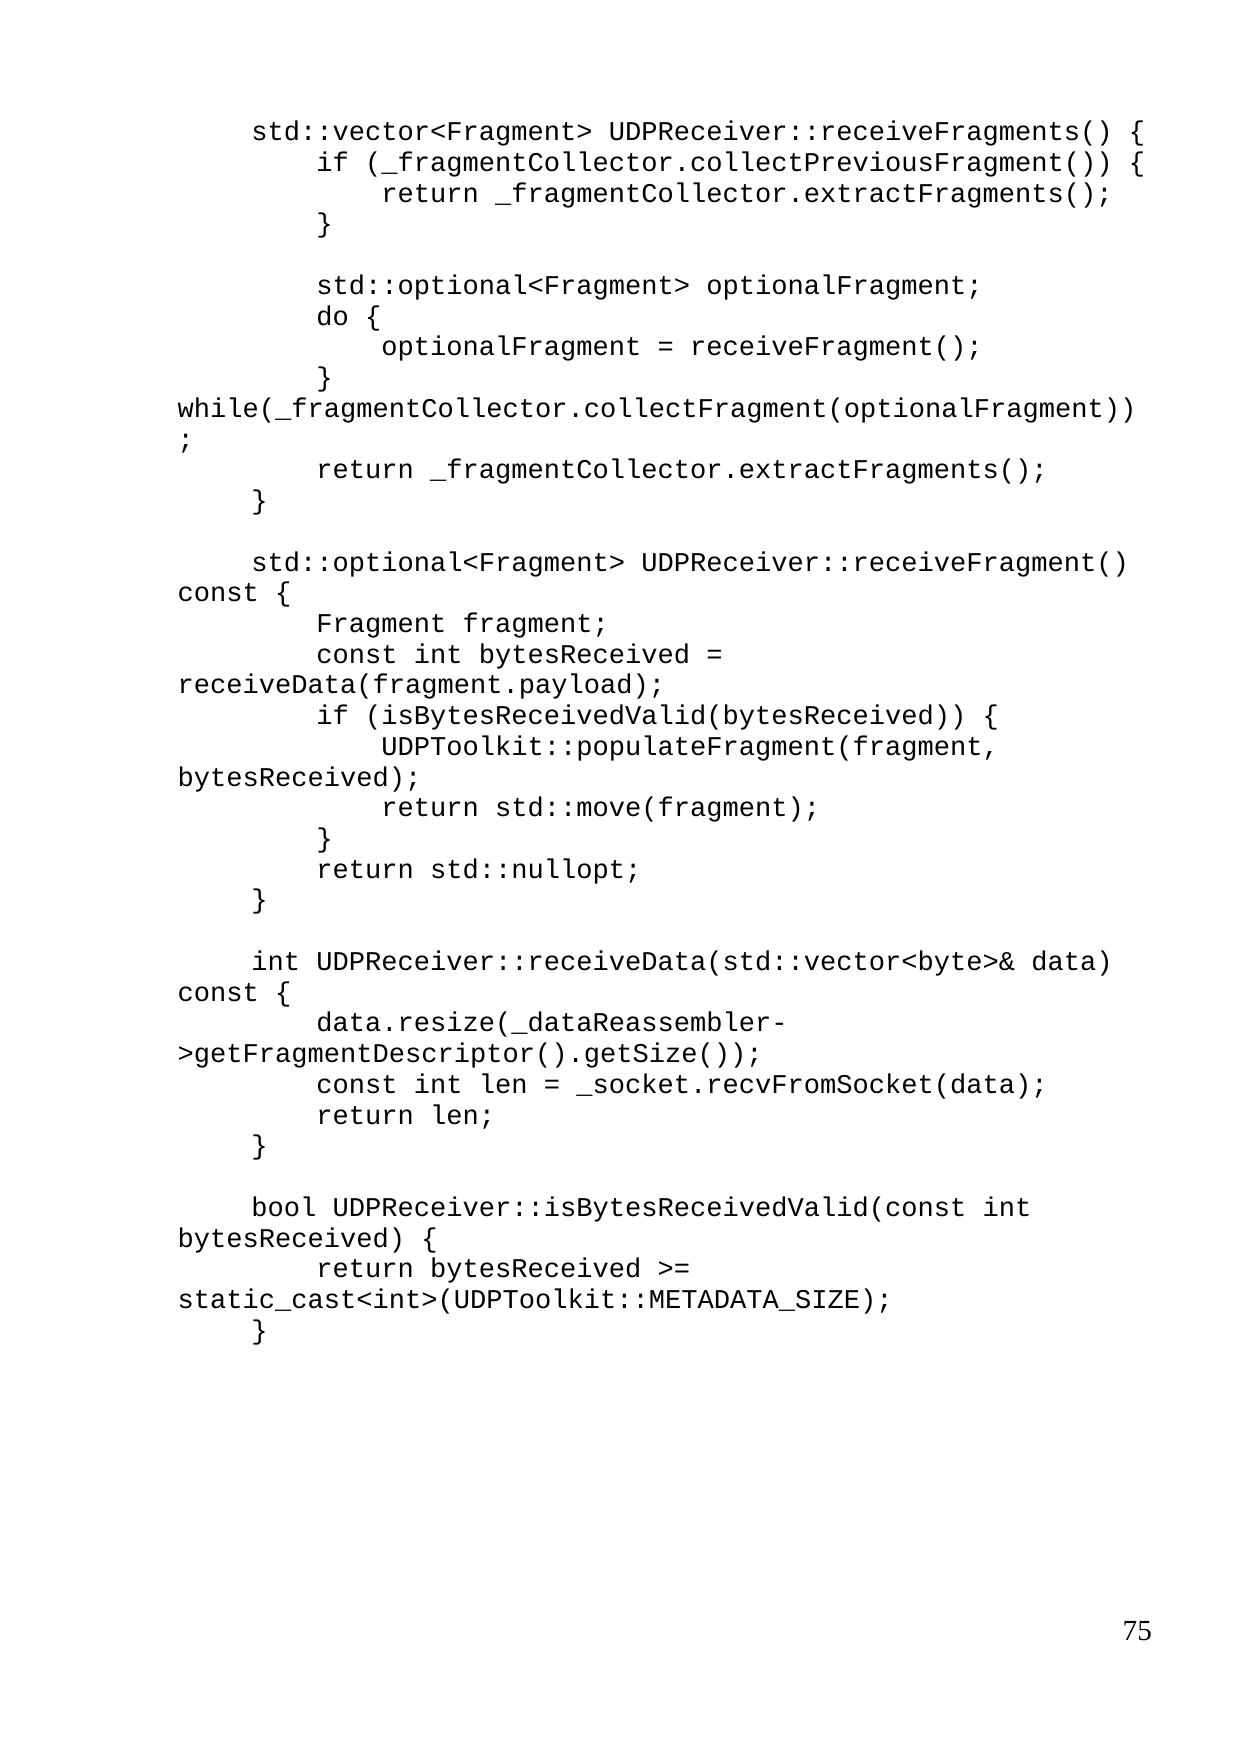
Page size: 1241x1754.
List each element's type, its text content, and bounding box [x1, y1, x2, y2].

text std::optional<Fragment> UDPReceiver::receiveFragment() const { [177, 548, 1152, 610]
text return len; [177, 1101, 1152, 1132]
text } [177, 825, 1152, 856]
text do { [177, 302, 1152, 333]
text bool UDPReceiver::isBytesReceivedValid(const int bytesReceived) { [177, 1194, 1152, 1255]
text return _fragmentCollector.extractFragments(); [177, 456, 1152, 487]
text data.resize(_dataReassembler->getFragmentDescriptor().getSize()); [177, 1009, 1152, 1071]
text const int bytesReceived = receiveData(fragment.payload); [177, 641, 1152, 702]
text std::optional<Fragment> optionalFragment; [177, 272, 1152, 302]
text } [177, 487, 1152, 518]
text if (_fragmentCollector.collectPreviousFragment()) { [177, 149, 1152, 179]
text } [177, 210, 1152, 241]
text return bytesReceived >= static_cast<int>(UDPToolkit::METADATA_SIZE); [177, 1255, 1152, 1317]
text Fragment fragment; [177, 610, 1152, 641]
text if (isBytesReceivedValid(bytesReceived)) { [177, 702, 1152, 733]
text optionalFragment = receiveFragment(); [177, 333, 1152, 364]
text return std::nullopt; [177, 856, 1152, 886]
text return _fragmentCollector.extractFragments(); [177, 179, 1152, 210]
text } [177, 886, 1152, 917]
text return std::move(fragment); [177, 794, 1152, 825]
text std::vector<Fragment> UDPReceiver::receiveFragments() { [177, 118, 1152, 149]
text } [177, 1132, 1152, 1163]
text const int len = _socket.recvFromSocket(data); [177, 1071, 1152, 1101]
text } while(_fragmentCollector.collectFragment(optionalFragment)); [177, 364, 1152, 456]
text int UDPReceiver::receiveData(std::vector<byte>& data) const { [177, 948, 1152, 1009]
text UDPToolkit::populateFragment(fragment, bytesReceived); [177, 733, 1152, 794]
text } [177, 1317, 1152, 1347]
